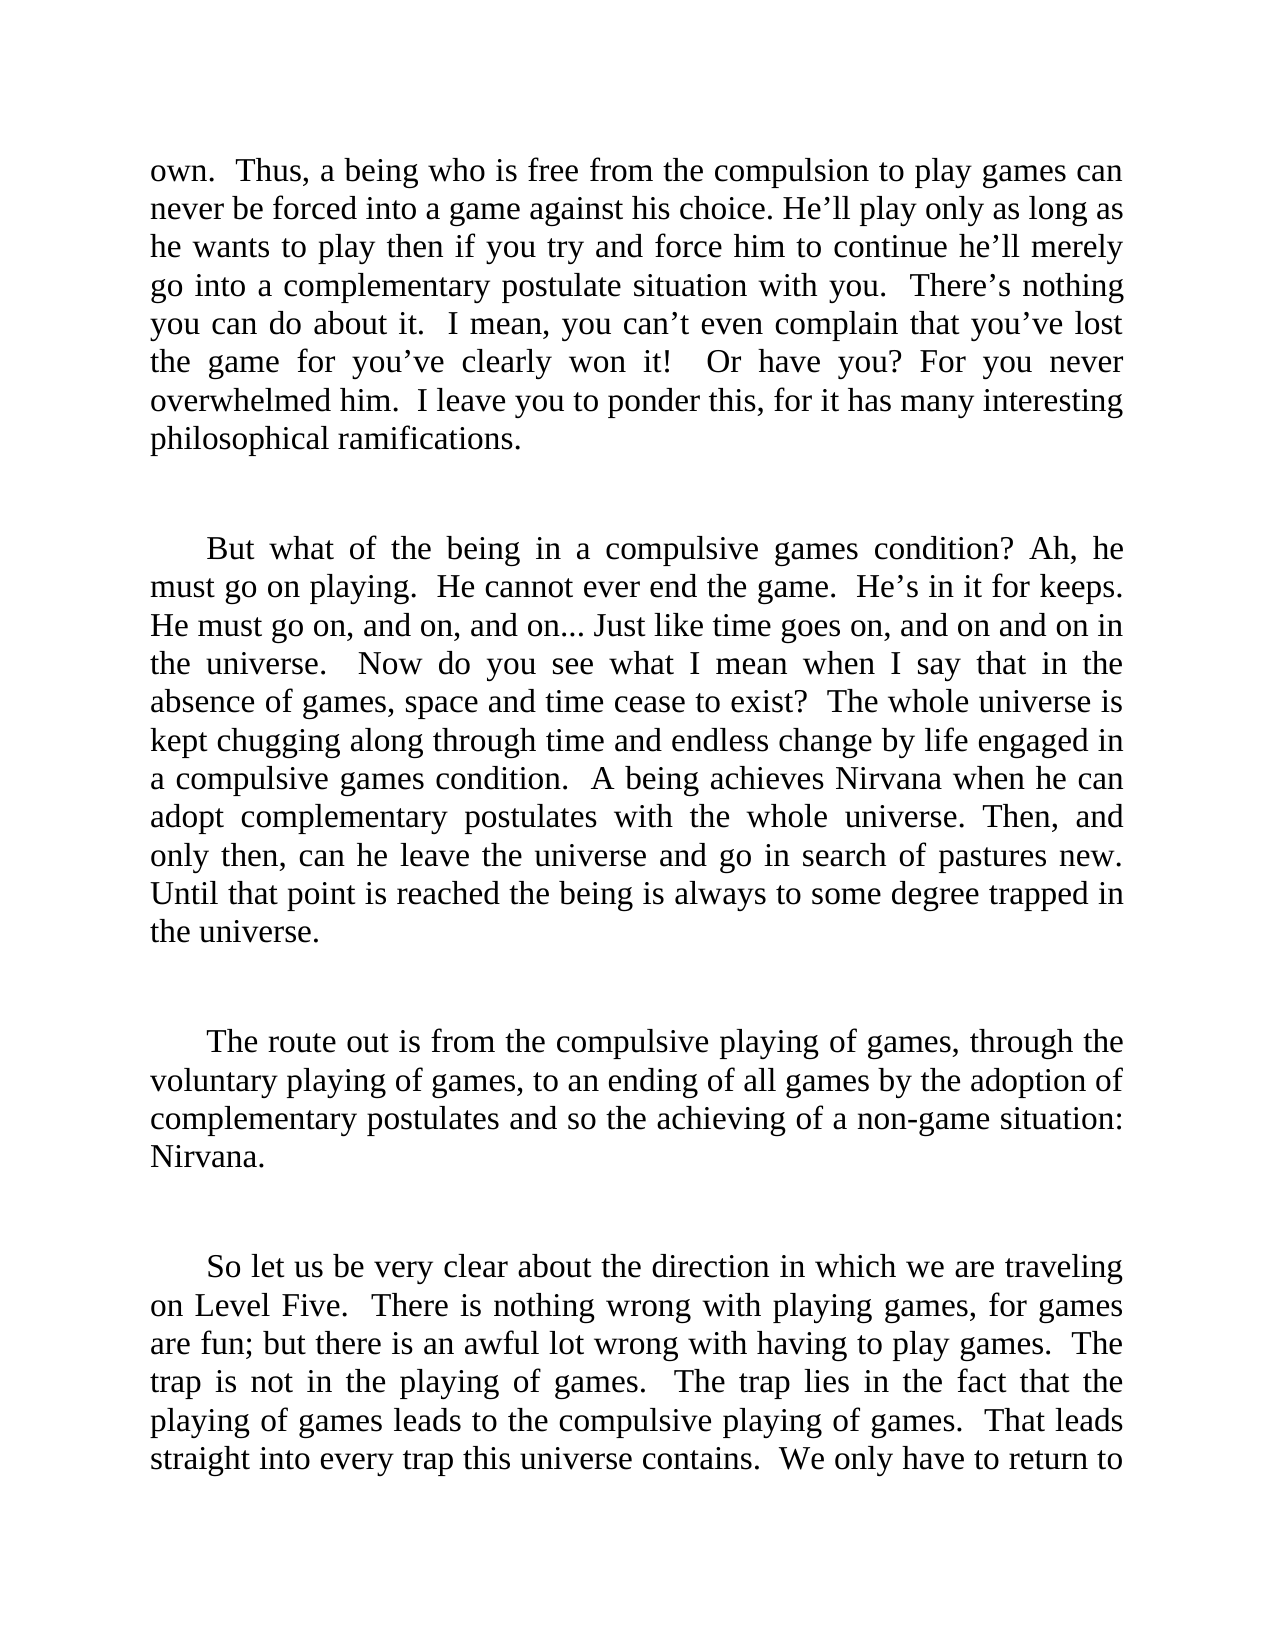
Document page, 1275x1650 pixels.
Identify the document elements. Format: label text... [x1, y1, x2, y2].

text But what of the being in a compulsive games condition? Ah, he must go on playing. He cannot ever end the game. He’s in it for keeps. He must go on, and on, and on... Just like time goes on, and on and on in the universe. Now do you see what I mean when I say that in the absence of games, space and time cease to exist? The whole universe is kept chugging along through time and endless change by life engaged in a compulsive games condition. A being achieves Nirvana when he can adopt complementary postulates with the whole universe. Then, and only then, can he leave the universe and go in search of pastures new. Until that point is reached the being is always to some degree trapped in the universe. [150, 528, 1125, 950]
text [150, 150, 1125, 457]
text The route out is from the compulsive playing of games, through the voluntary playing of games, to an ending of all games by the adoption of complementary postulates and so the achieving of a non-game situation: Nirvana. [150, 1022, 1125, 1175]
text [150, 1247, 1125, 1477]
